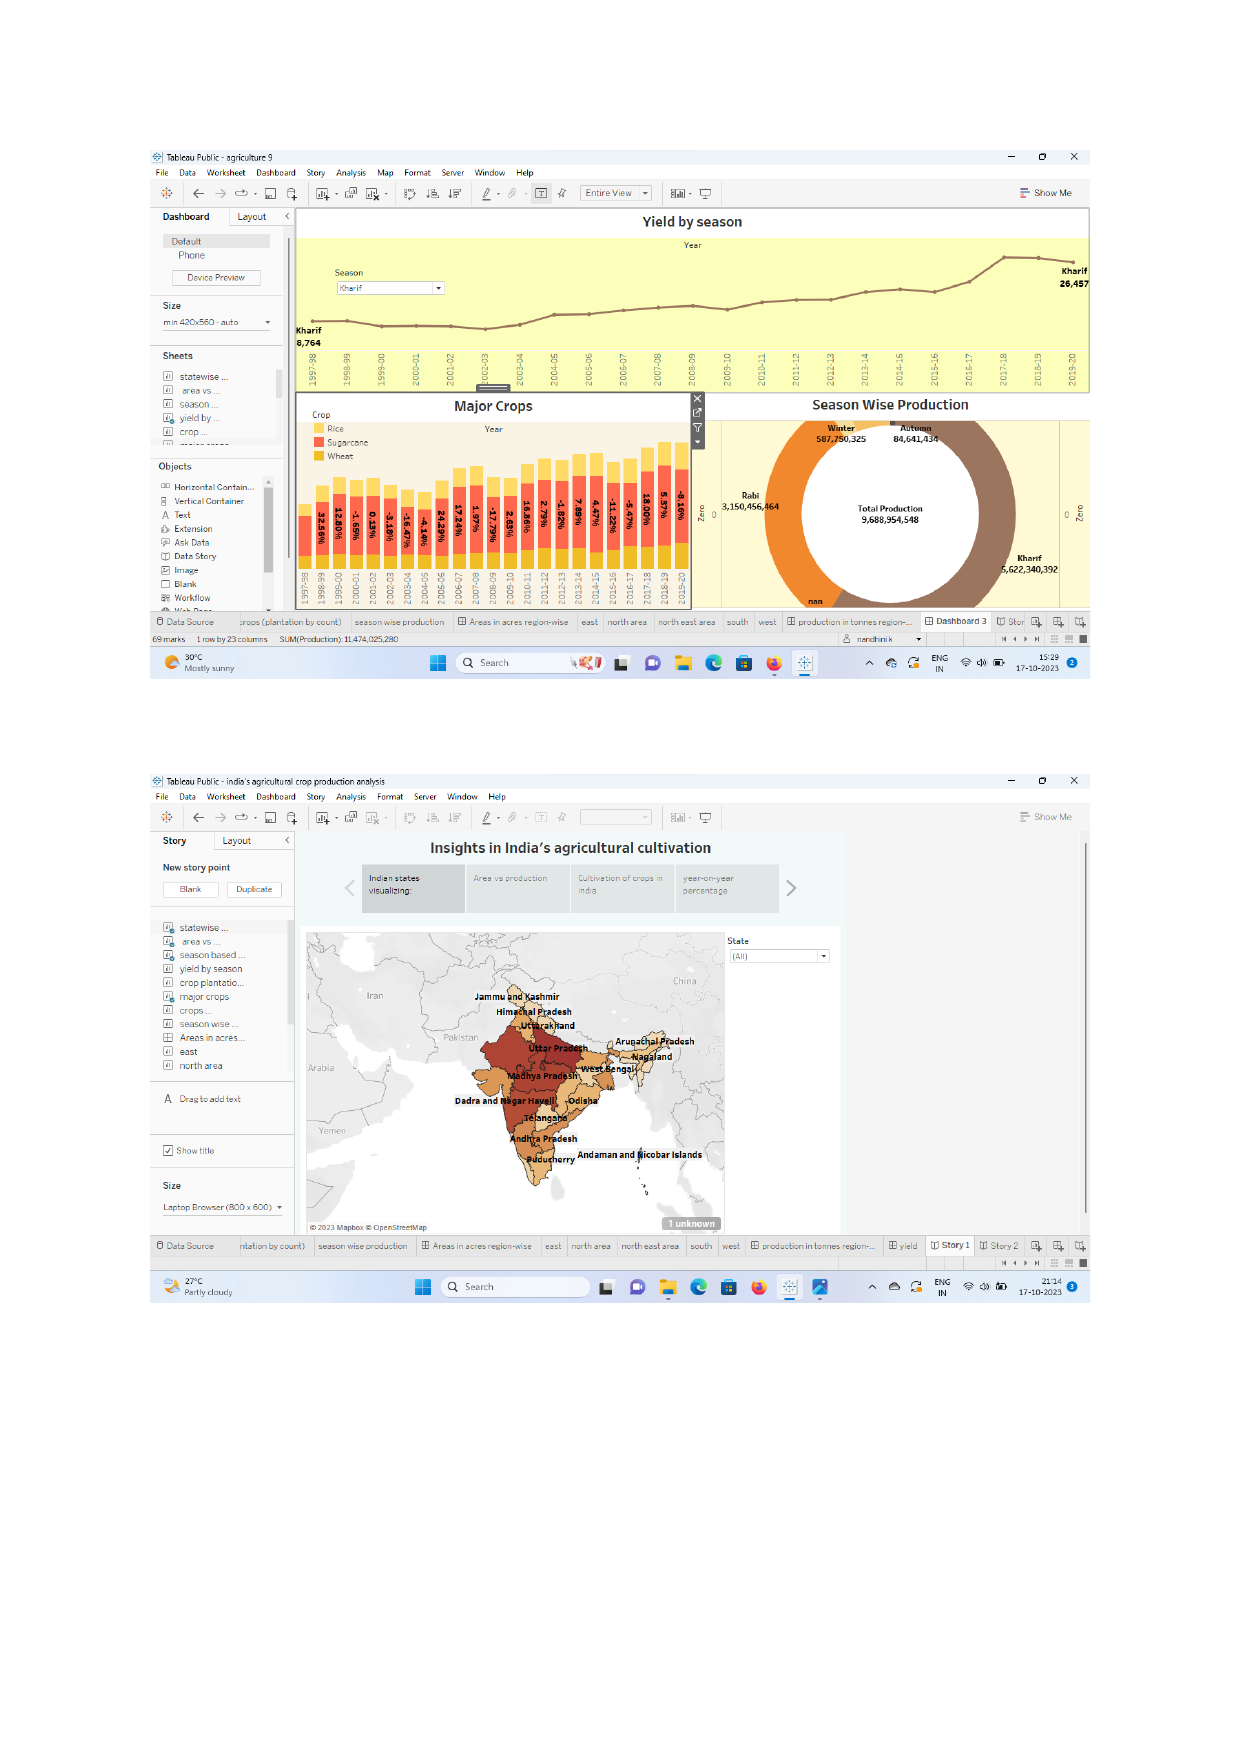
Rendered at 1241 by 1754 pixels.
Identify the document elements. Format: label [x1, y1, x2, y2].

picture [150, 774, 1091, 1303]
picture [150, 150, 1091, 679]
